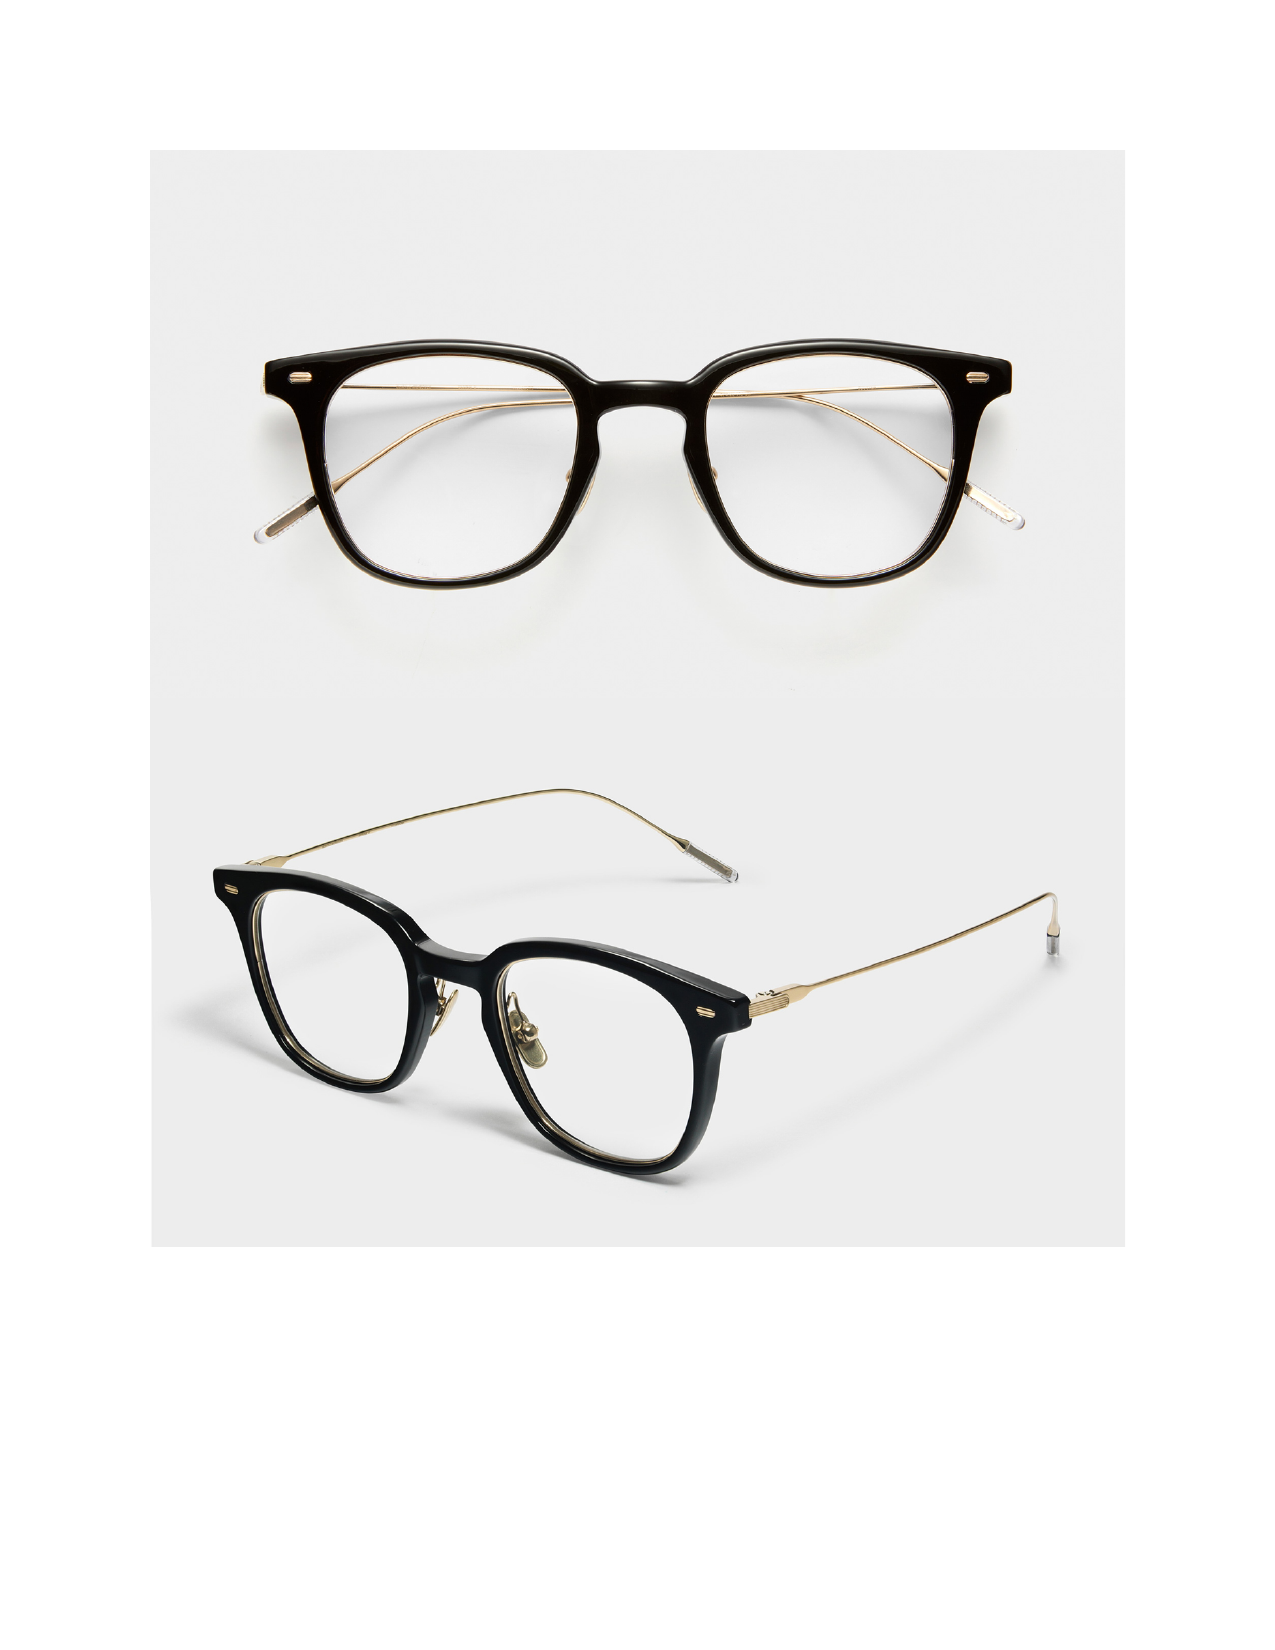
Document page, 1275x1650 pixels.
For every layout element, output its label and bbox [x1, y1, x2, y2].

picture [150, 150, 1125, 1247]
